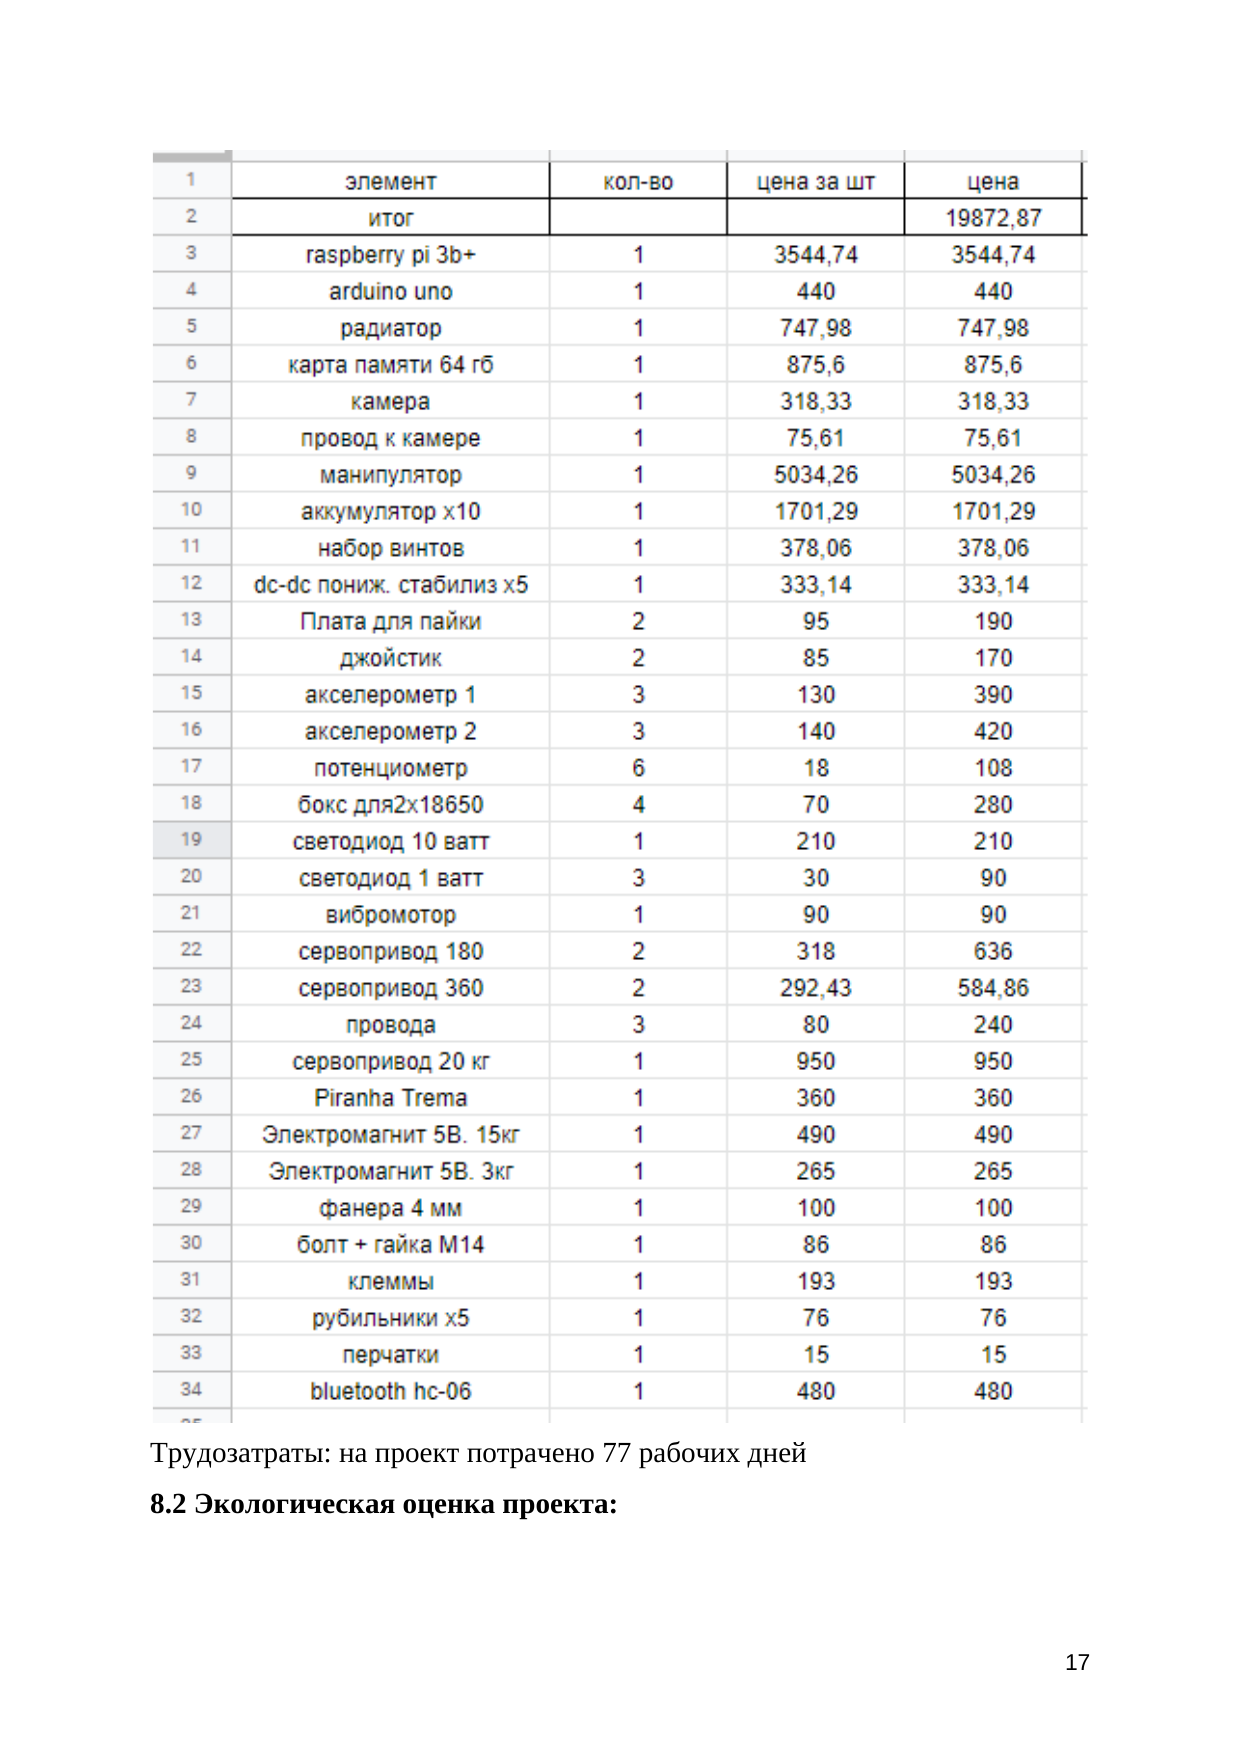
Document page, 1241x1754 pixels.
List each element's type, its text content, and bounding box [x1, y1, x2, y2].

picture [152, 150, 1088, 1423]
text 8.2 Экологическая оценка проекта: [150, 1486, 1090, 1519]
text Трудозатраты: на проект потрачено 77 рабочих дней [150, 1435, 1090, 1469]
